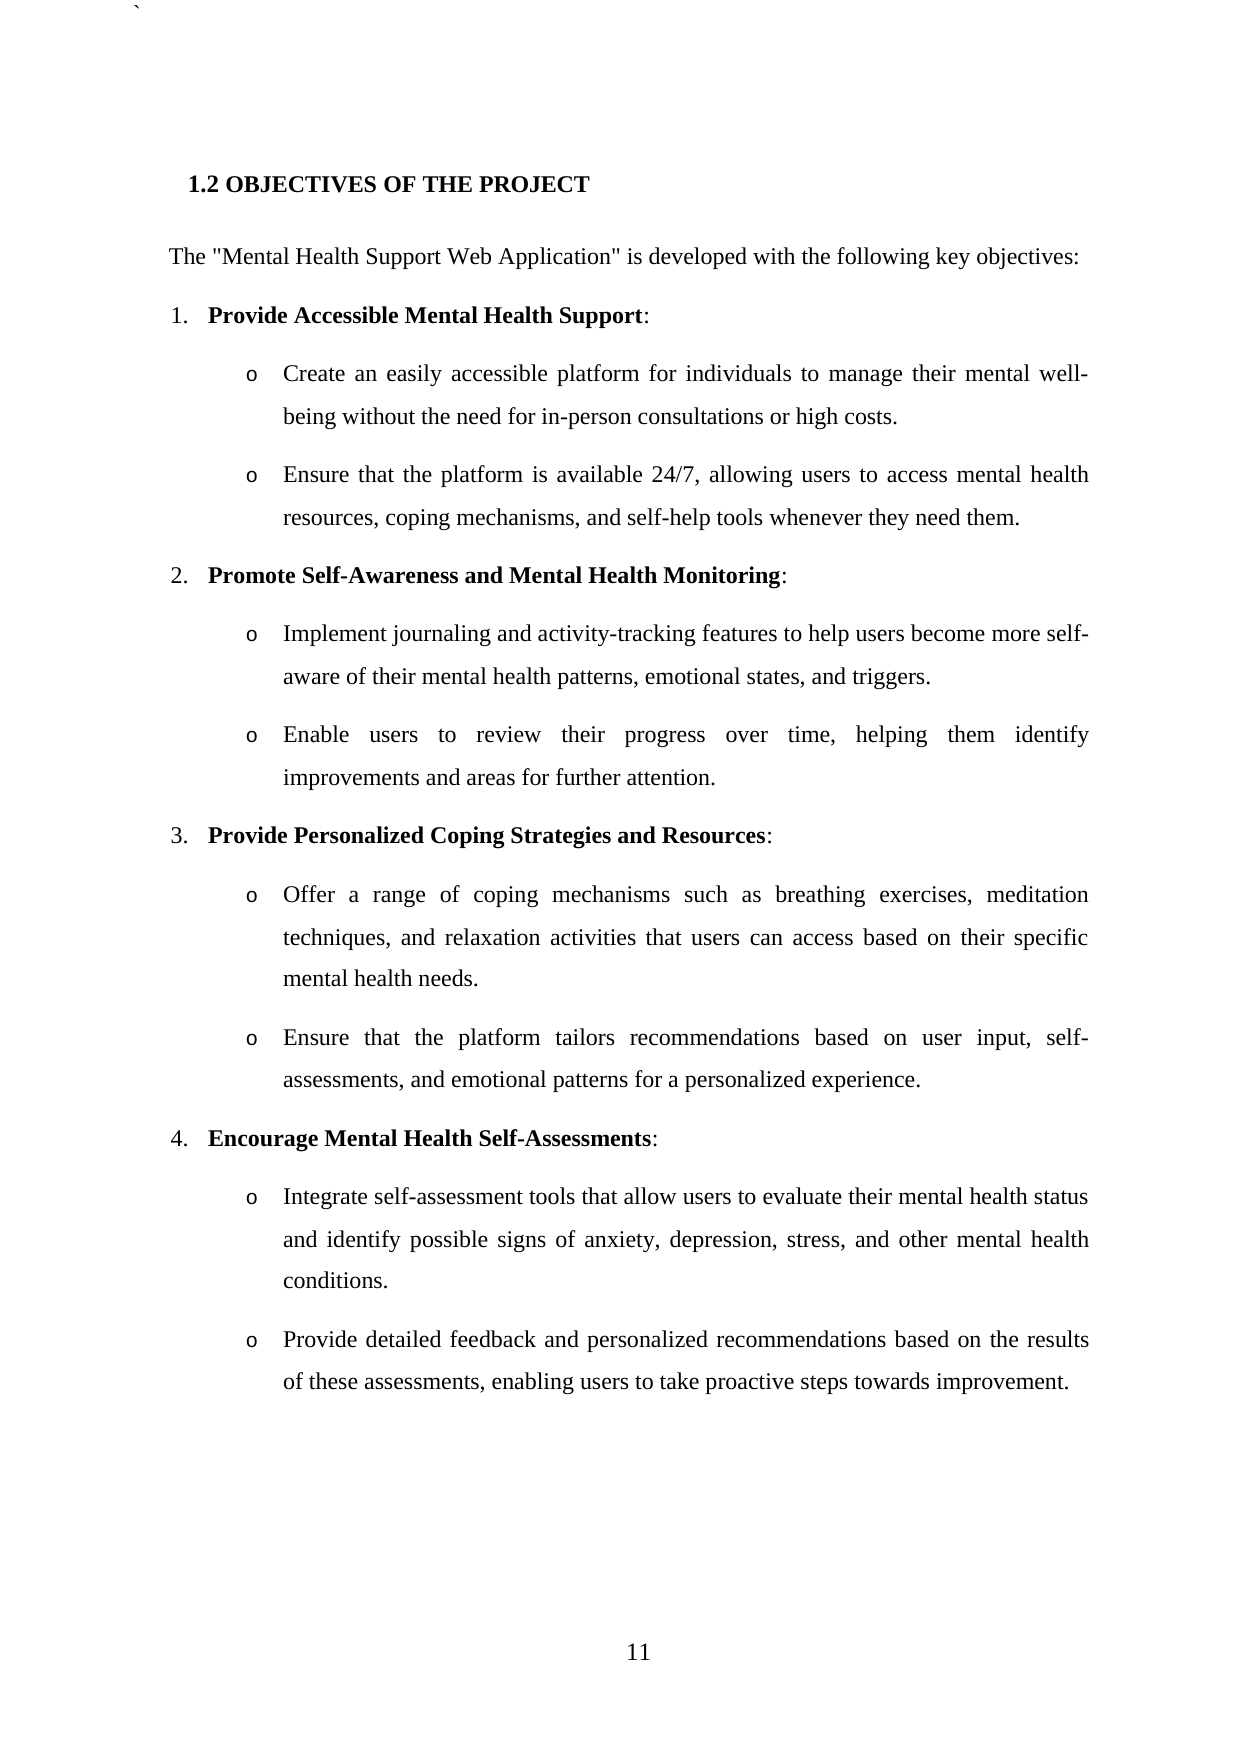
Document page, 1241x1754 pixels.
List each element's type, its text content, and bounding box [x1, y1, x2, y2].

list Promote Self-Awareness and Mental Health Monitoring: [170, 561, 1091, 589]
list Encourage Mental Health Self-Assessments: [170, 1123, 1091, 1151]
list Enable users to review their progress over time, helping them identify improvements and areas for further attention. [245, 720, 1091, 791]
list Implement journaling and activity-tracking features to help users become more self-aware of their mental health patterns, emotional states, and triggers. [245, 619, 1091, 690]
text The "Mental Health Support Web Application" is developed with the following key objectives: [133, 242, 1091, 270]
list Offer a range of coping mechanisms such as breathing exercises, meditation techniques, and relaxation activities that users can access based on their specific mental health needs. [245, 880, 1091, 992]
subtitle OBJECTIVES OF THE PROJECT [188, 169, 1137, 198]
list Ensure that the platform is available 24/7, allowing users to access mental health resources, coping mechanisms, and self-help tools whenever they need them. [245, 460, 1091, 530]
list Provide Accessible Mental Health Support: [170, 301, 1091, 328]
list Provide detailed feedback and personalized recommendations based on the results of these assessments, enabling users to take proactive steps towards improvement. [245, 1324, 1091, 1395]
list Provide Personalized Coping Strategies and Resources: [170, 821, 1091, 849]
list Ensure that the platform tailors recommendations based on user input, self-assessments, and emotional patterns for a personalized experience. [245, 1022, 1091, 1093]
list Create an easily accessible platform for individuals to manage their mental well-being without the need for in-person consultations or high costs. [245, 359, 1091, 429]
list Integrate self-assessment tools that allow users to evaluate their mental health status and identify possible signs of anxiety, depression, stress, and other mental health conditions. [245, 1182, 1091, 1294]
